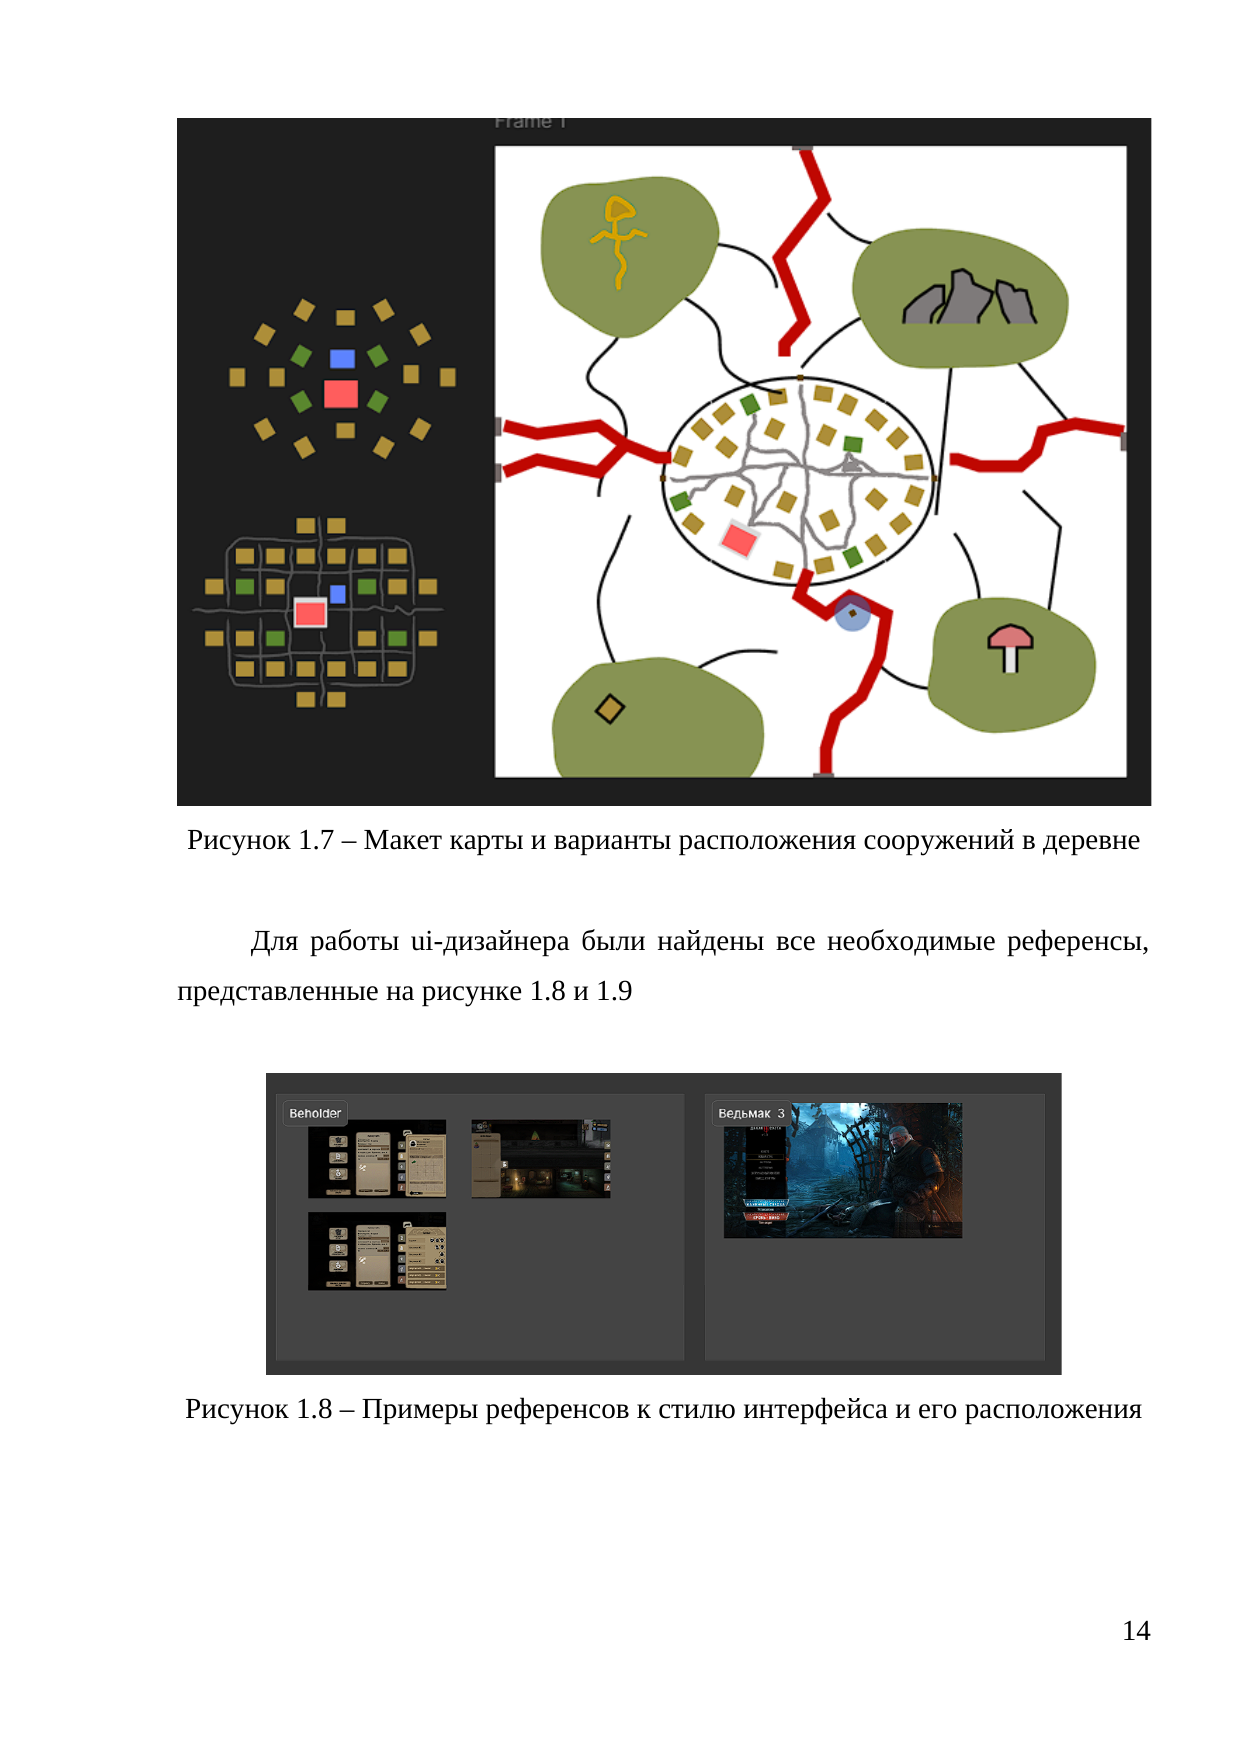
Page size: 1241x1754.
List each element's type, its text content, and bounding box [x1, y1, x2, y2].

text Рисунок 1.7 – Макет карты и варианты расположения сооружений в деревне [177, 822, 1151, 856]
text Для работы ui-дизайнера были найдены все необходимые референсы, представленные на рисунке 1.8 и 1.9 [177, 923, 1151, 1007]
picture [177, 118, 1152, 806]
text Рисунок 1.8 – Примеры референсов к стилю интерфейса и его расположения [177, 1392, 1151, 1425]
picture [266, 1073, 1062, 1375]
